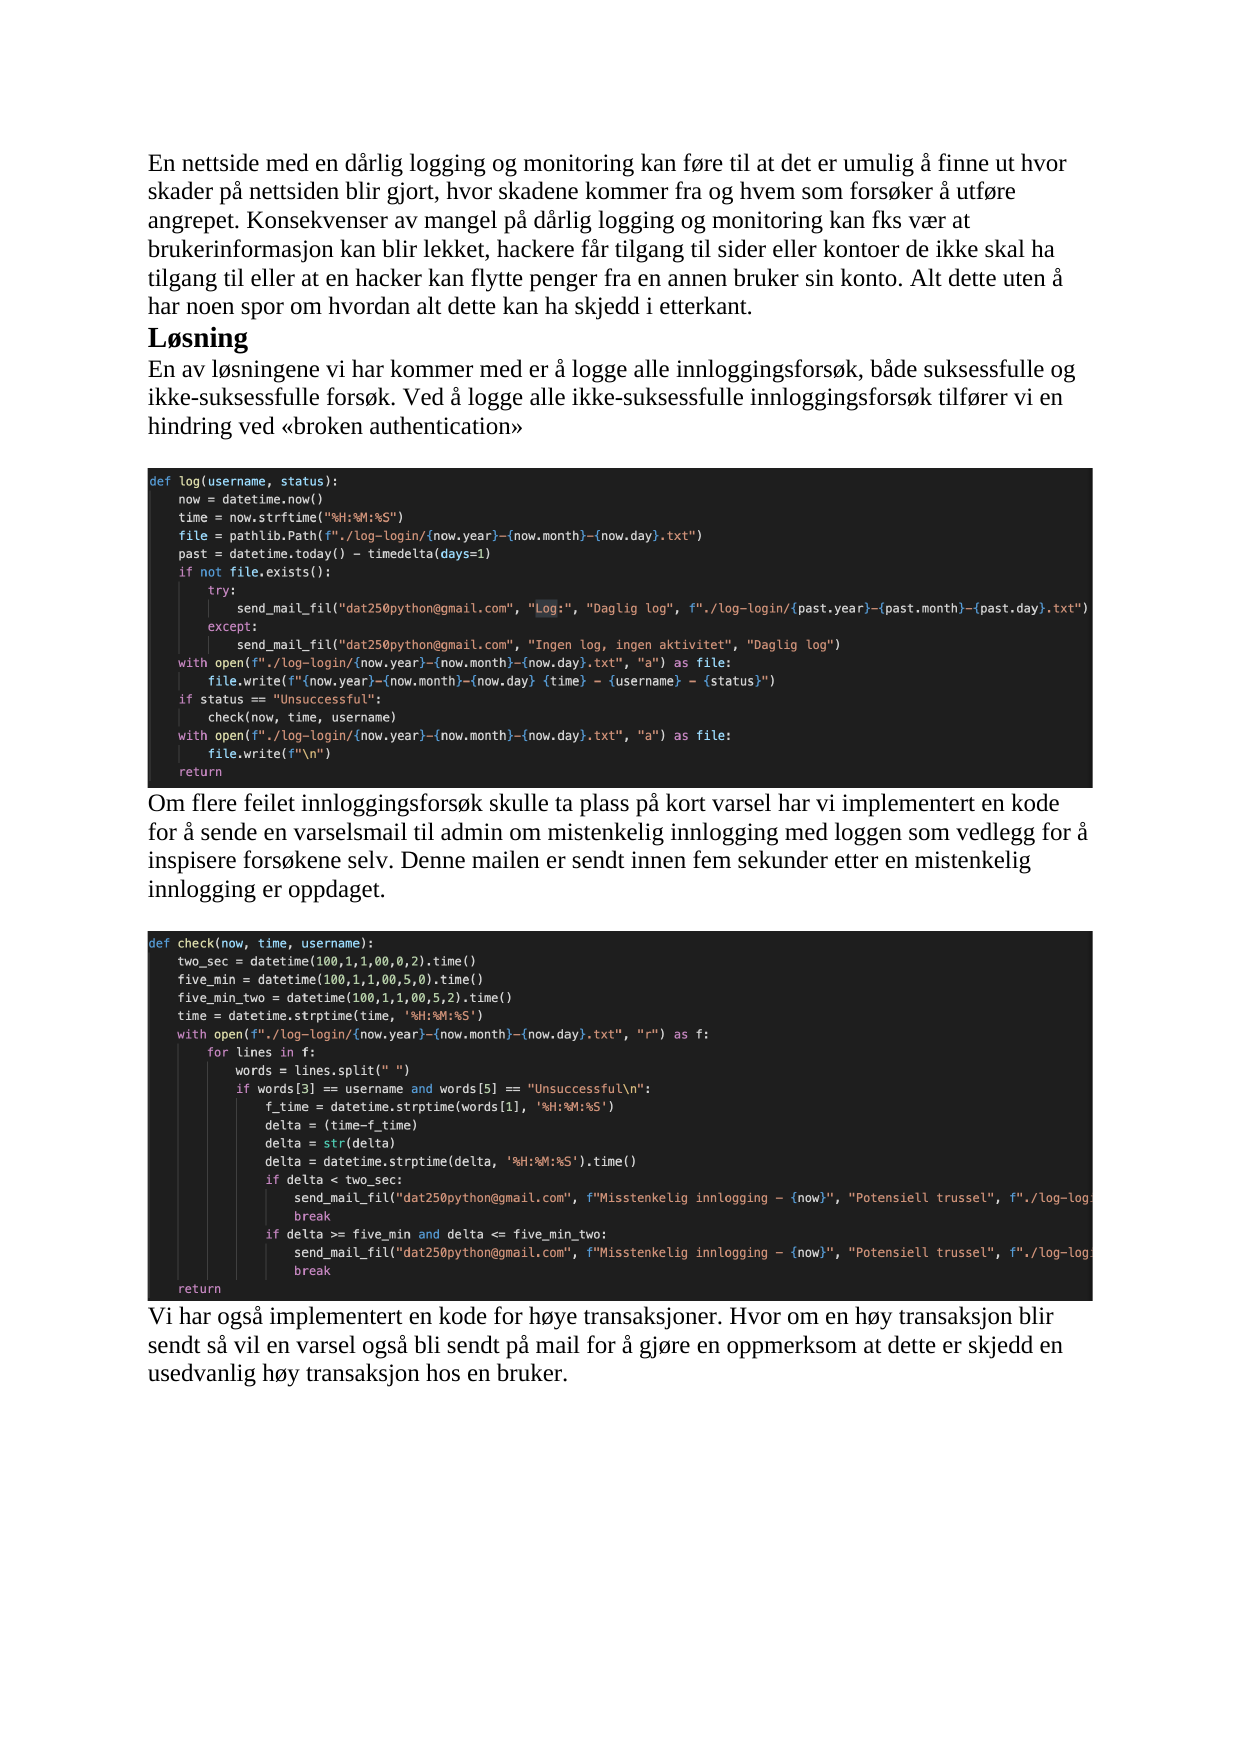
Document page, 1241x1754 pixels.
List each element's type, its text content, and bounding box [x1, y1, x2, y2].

text Om flere feilet innloggingsforsøk skulle ta plass på kort varsel har vi implementert en kode for å sende en varselsmail til admin om mistenkelig innlogging med loggen som vedlegg for å inspisere forsøkene selv. Denne mailen er sendt innen fem sekunder etter en mistenkelig innlogging er oppdaget. [148, 788, 1093, 903]
text Løsning [148, 320, 1093, 354]
picture [147, 931, 1093, 1301]
text En nettside med en dårlig logging og monitoring kan føre til at det er umulig å finne ut hvor skader på nettsiden blir gjort, hvor skadene kommer fra og hvem som forsøker å utføre angrepet. Konsekvenser av mangel på dårlig logging og monitoring kan fks vær at brukerinformasjon kan blir lekket, hackere får tilgang til sider eller kontoer de ikke skal ha tilgang til eller at en hacker kan flytte penger fra en annen bruker sin konto. Alt dette uten å har noen spor om hvordan alt dette kan ha skjedd i etterkant. [148, 148, 1093, 320]
text En av løsningene vi har kommer med er å logge alle innloggingsforsøk, både suksessfulle og ikke-suksessfulle forsøk. Ved å logge alle ikke-suksessfulle innloggingsforsøk tilfører vi en hindring ved «broken authentication» [148, 354, 1093, 440]
text Vi har også implementert en kode for høye transaksjoner. Hvor om en høy transaksjon blir sendt så vil en varsel også bli sendt på mail for å gjøre en oppmerksom at dette er skjedd en usedvanlig høy transaksjon hos en bruker. [148, 1301, 1093, 1387]
picture [147, 468, 1093, 788]
